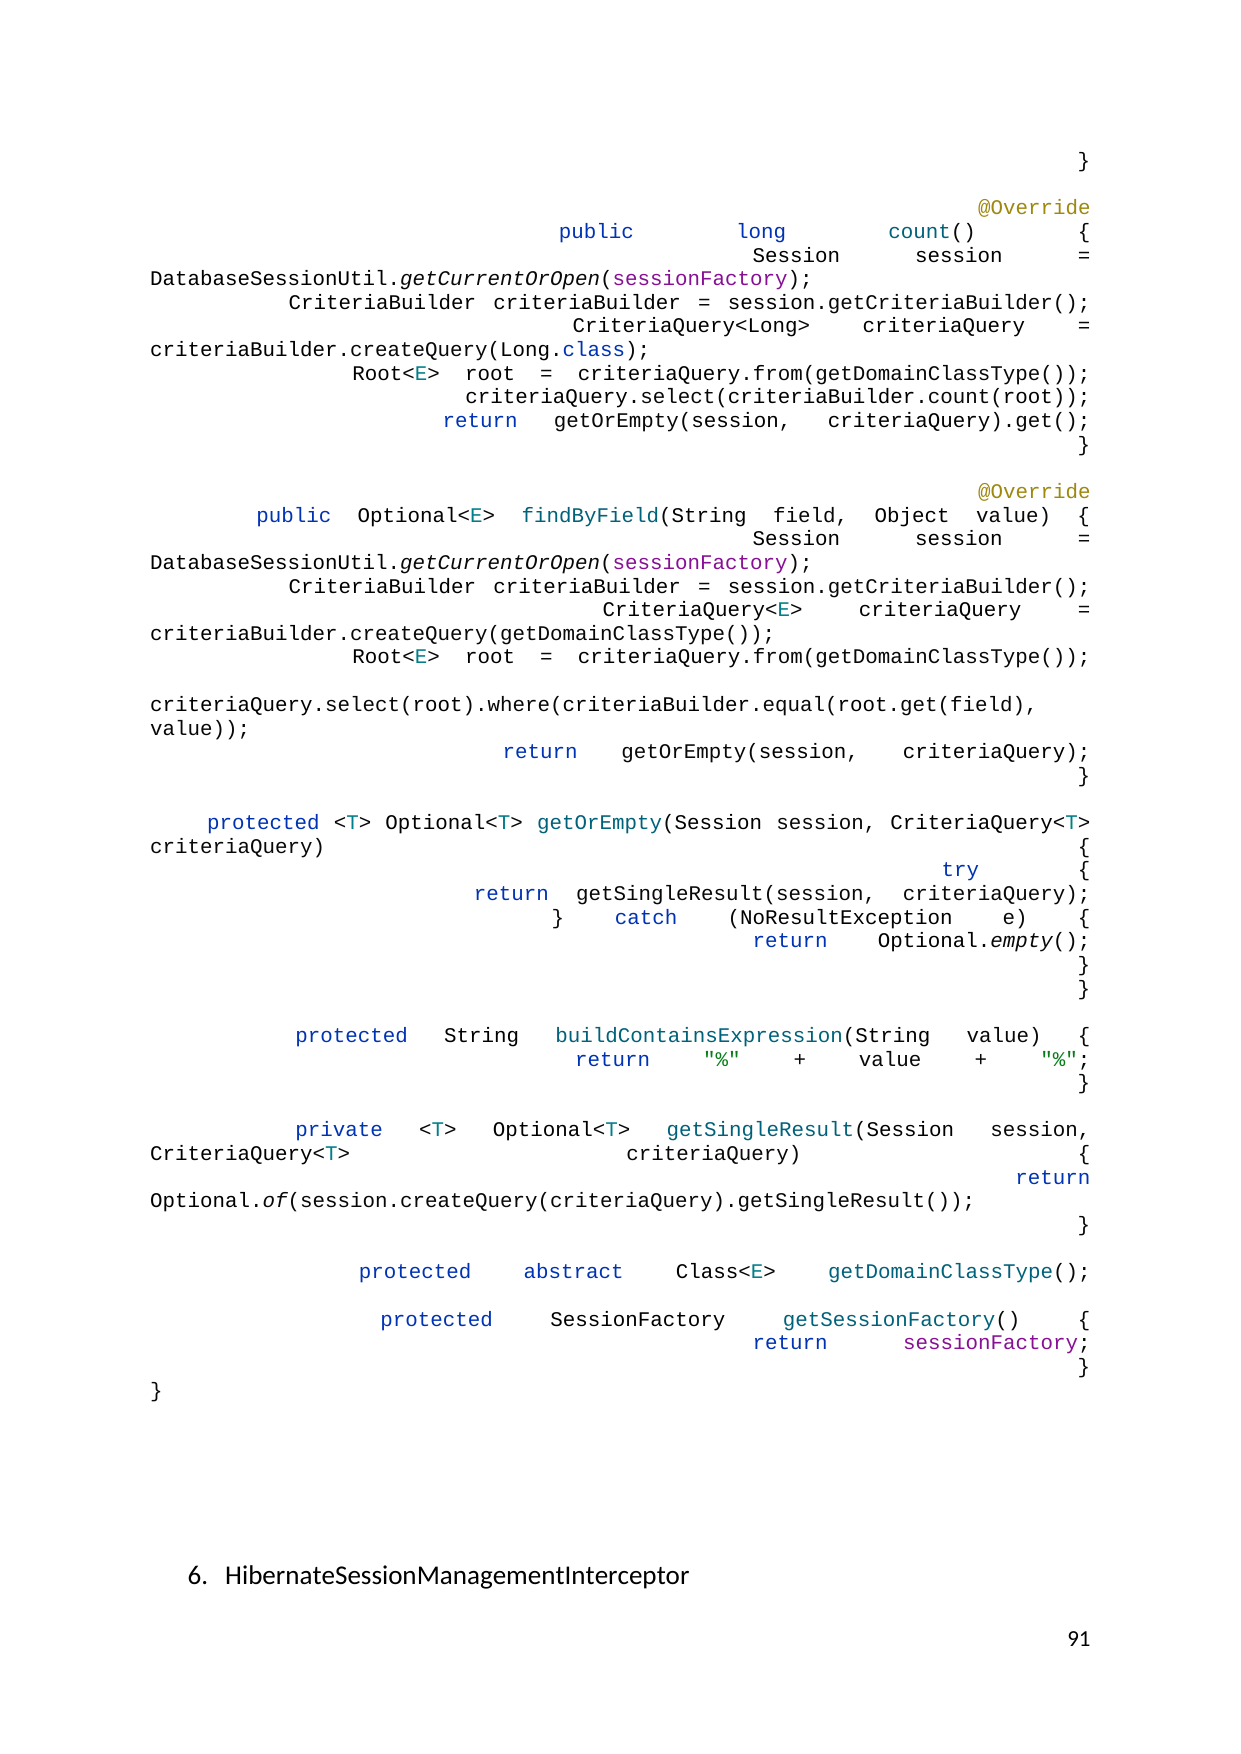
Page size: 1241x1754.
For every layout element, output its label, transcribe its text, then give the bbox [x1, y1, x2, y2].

list HibernateSessionManagementInterceptor [187, 1558, 1090, 1591]
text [150, 150, 1090, 1403]
